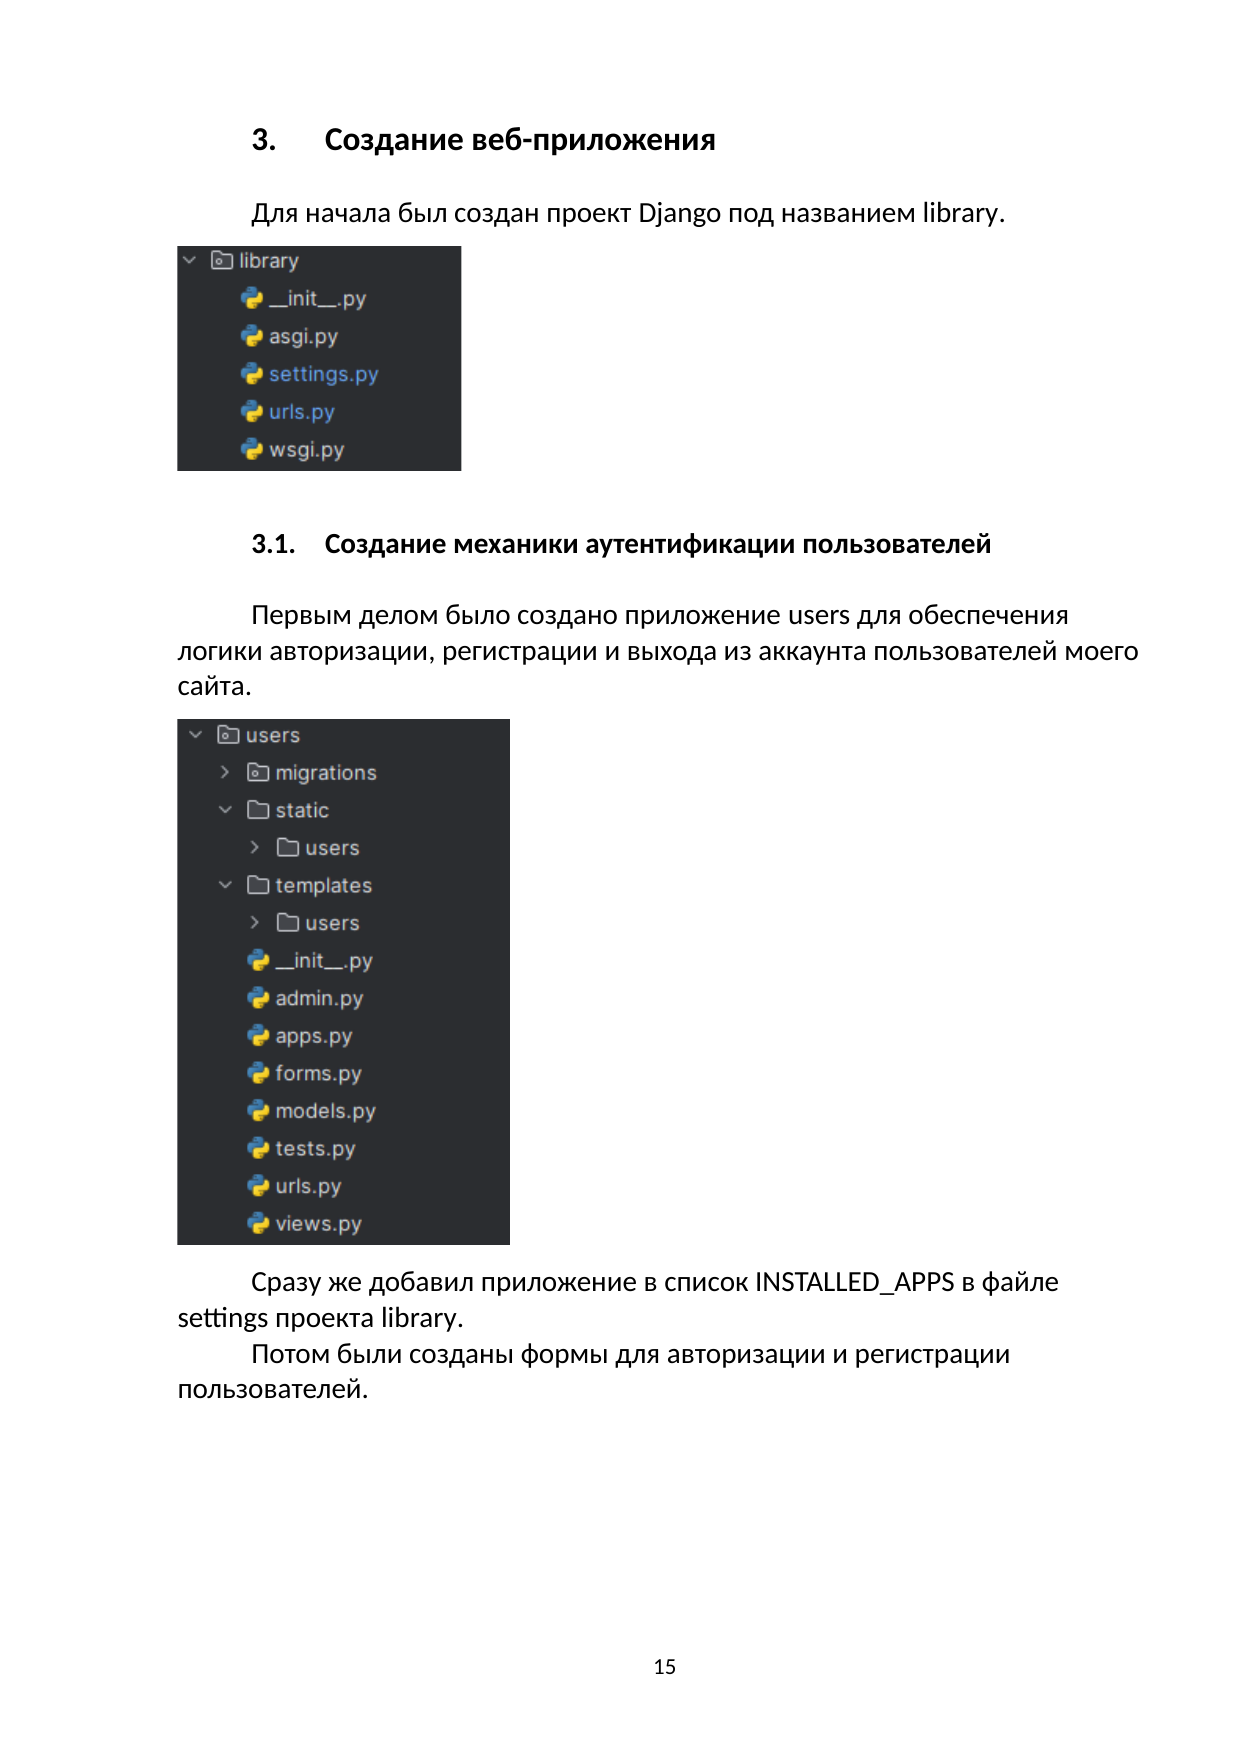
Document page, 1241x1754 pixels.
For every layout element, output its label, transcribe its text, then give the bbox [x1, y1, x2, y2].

picture [177, 246, 462, 471]
picture [177, 719, 510, 1245]
text Первым делом было создано приложение users для обеспечения логики авторизации, регистрации и выхода из аккаунта пользователей моего сайта. [177, 596, 1152, 703]
text Потом были созданы формы для авторизации и регистрации пользователей. [177, 1335, 1152, 1406]
list Создание механики аутентификации пользователей [251, 525, 1152, 560]
text Сразу же добавил приложение в список INSTALLED_APPS в файле settings проекта library. [177, 1263, 1152, 1335]
text Для начала был создан проект Django под названием library. [177, 194, 1152, 230]
list Создание веб-приложения [251, 118, 1152, 159]
